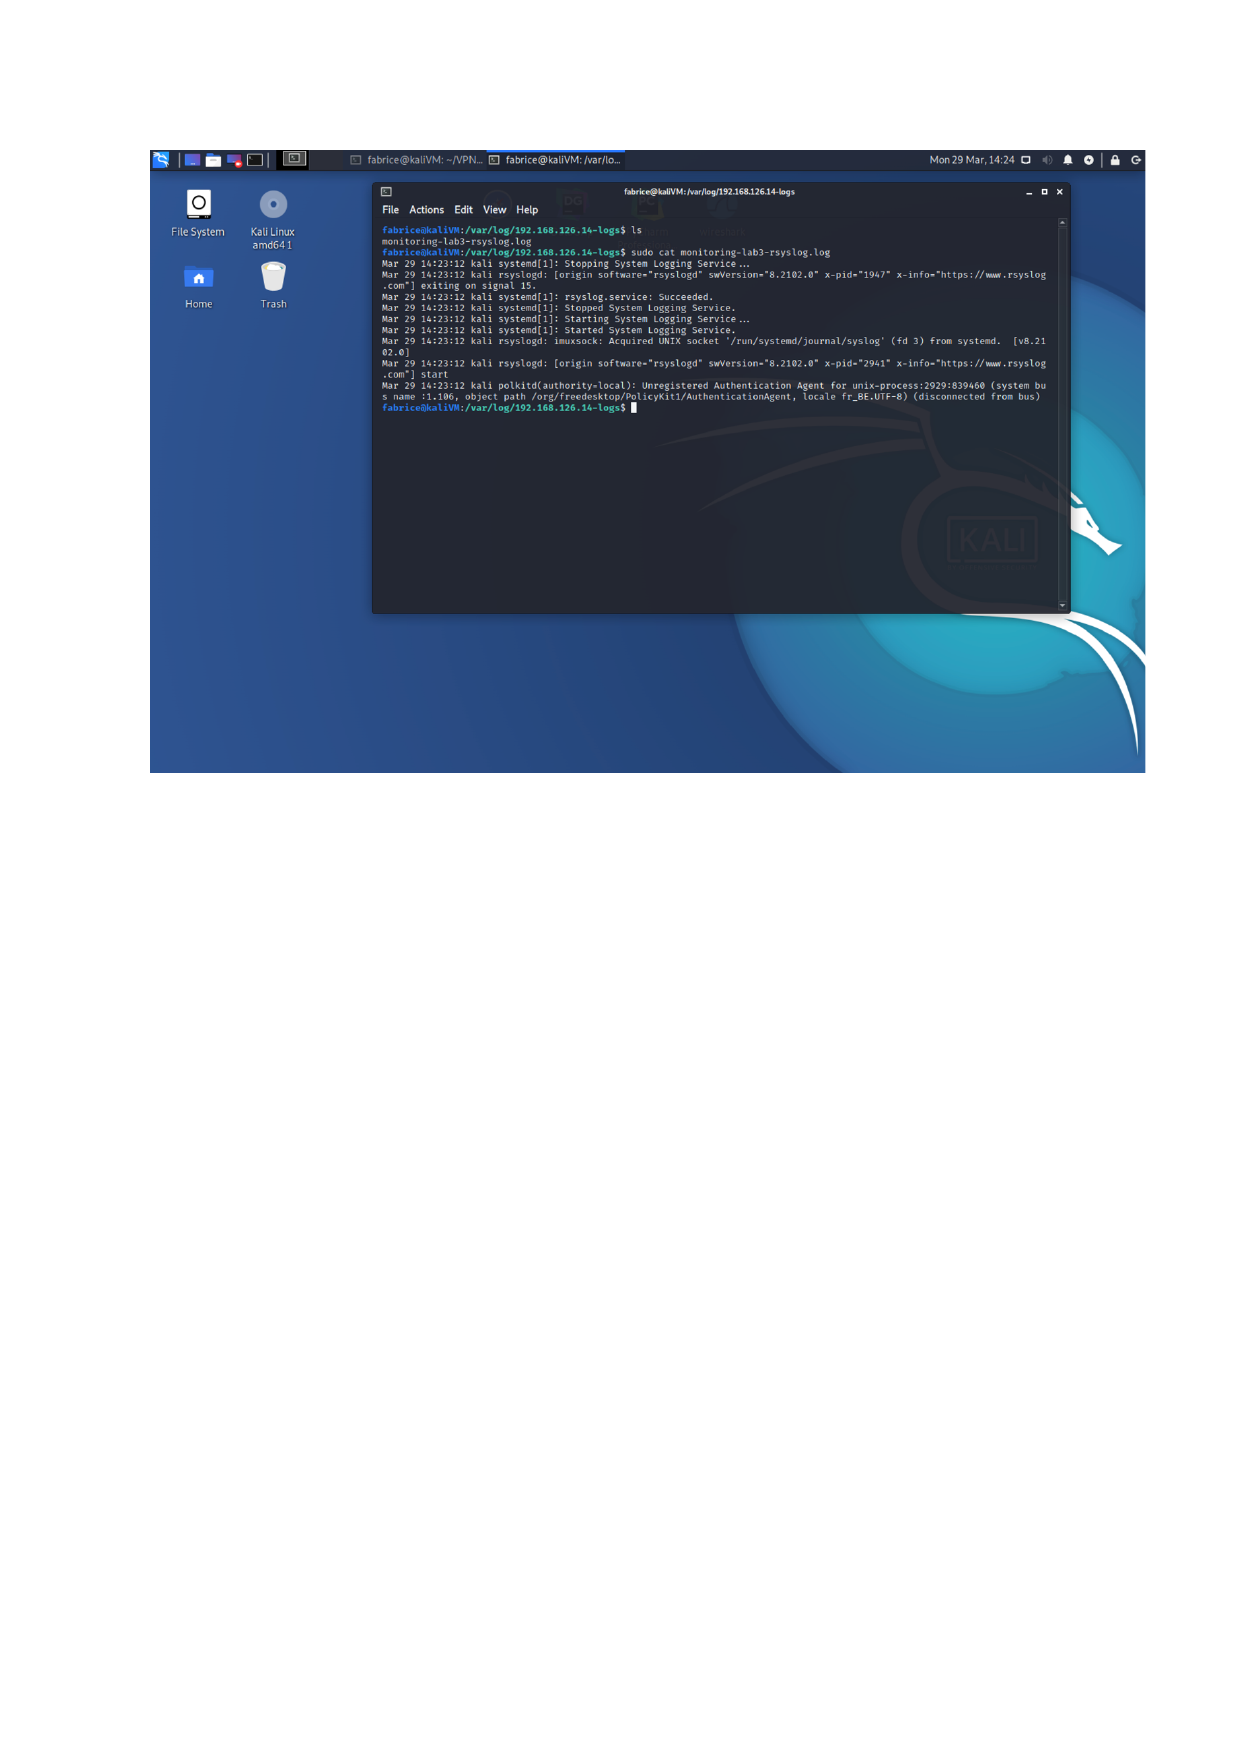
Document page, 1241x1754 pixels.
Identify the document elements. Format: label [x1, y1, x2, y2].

picture [150, 150, 1146, 773]
